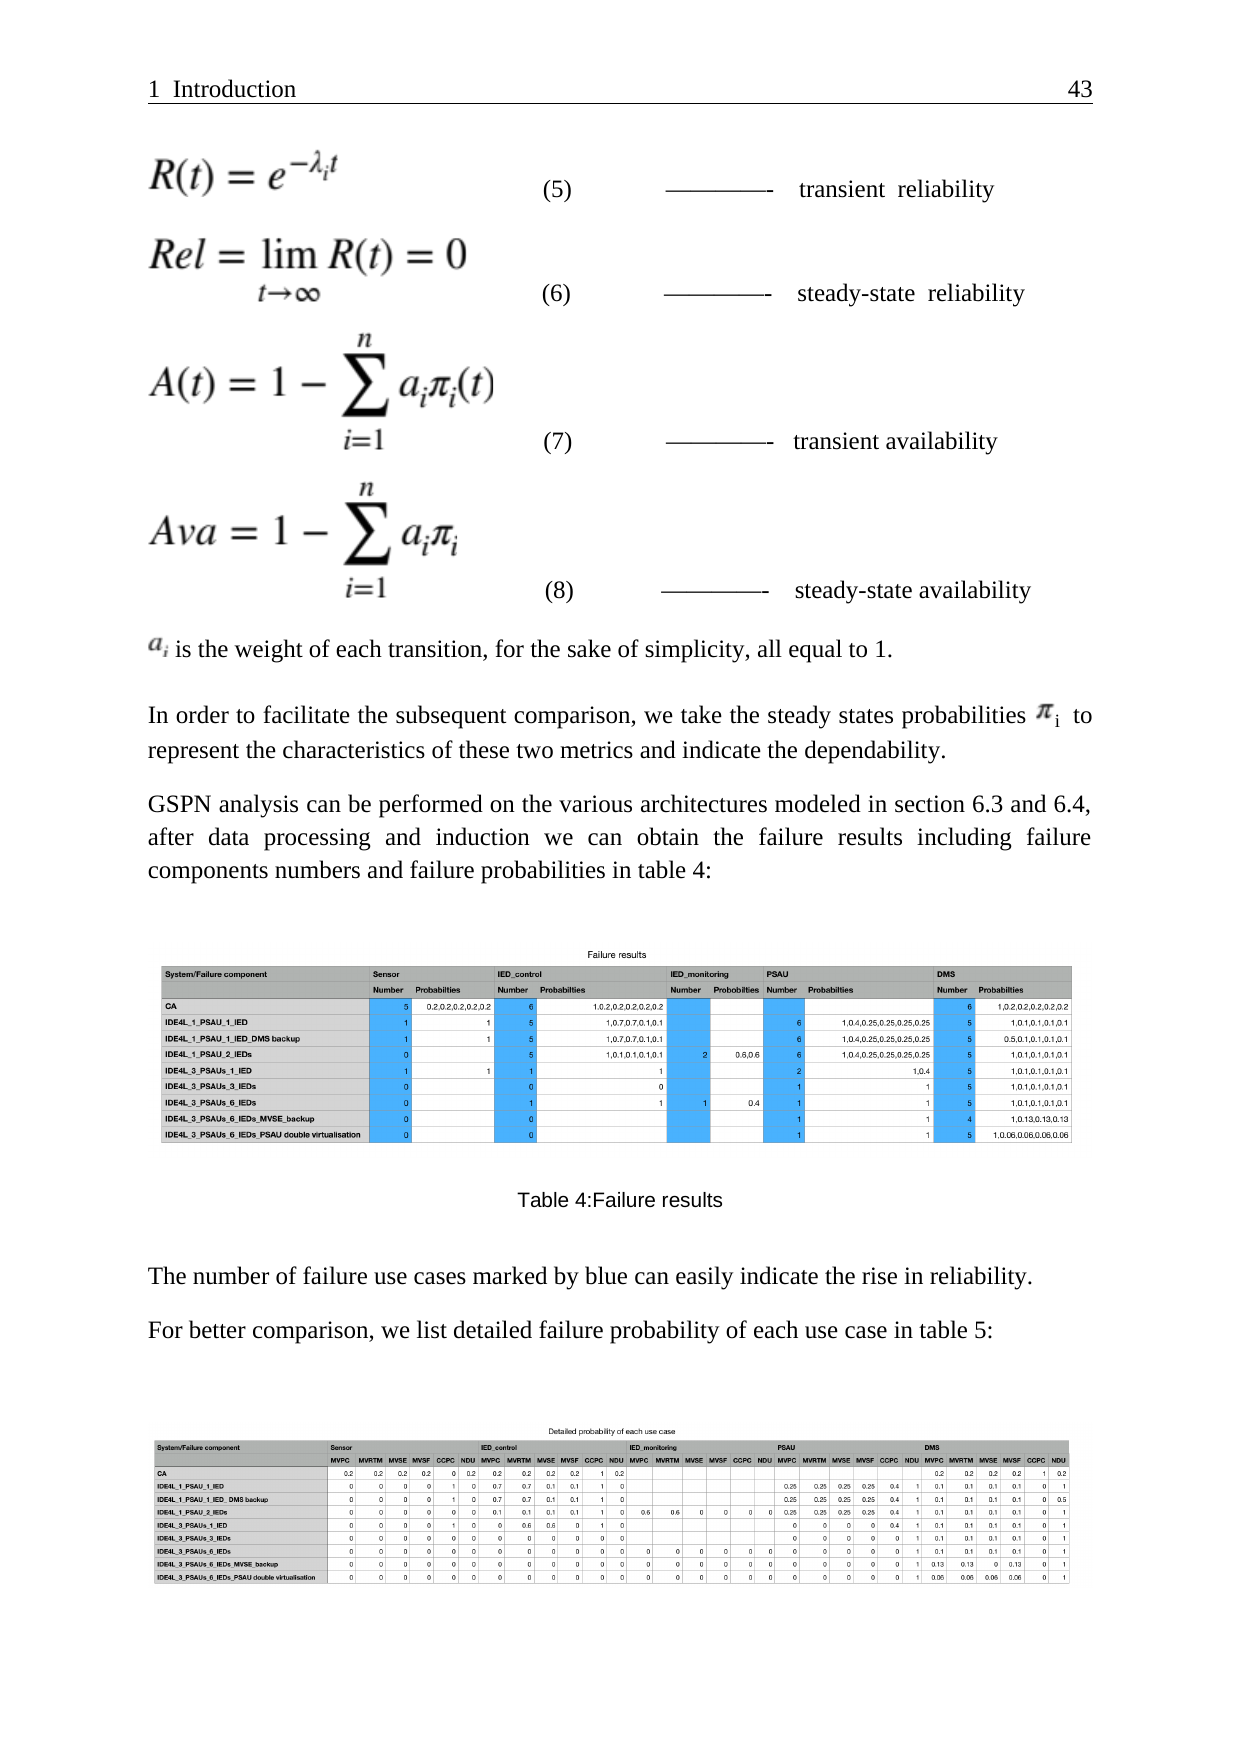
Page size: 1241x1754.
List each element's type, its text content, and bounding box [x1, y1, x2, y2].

text The number of failure use cases marked by blue can easily indicate the rise in reliability. [148, 1261, 1093, 1290]
text is the weight of each transition, for the sake of simplicity, all equal to 1. [148, 628, 1093, 662]
picture [147, 1422, 1094, 1588]
text For better comparison, we list detailed failure probability of each use case in table 5: [148, 1315, 1093, 1344]
text (5) ————- transient reliability [148, 148, 1093, 202]
text GSPN analysis can be performed on the various architectures modeled in section 6.3 and 6.4, after data processing and induction we can obtain the failure results including failure components numbers and failure probabilities in table 4: [148, 789, 1093, 884]
text (7) ————- transient availability [148, 332, 1093, 455]
text (6) ————- steady-state reliability [148, 227, 1093, 307]
text (8) ————- steady-state availability [148, 480, 1093, 603]
text In order to facilitate the subsequent comparison, we take the steady states probabilities i to represent the characteristics of these two metrics and indicate the dependability. [148, 687, 1093, 764]
picture [148, 942, 1092, 1158]
text Table 4:Failure results [148, 1188, 1093, 1212]
